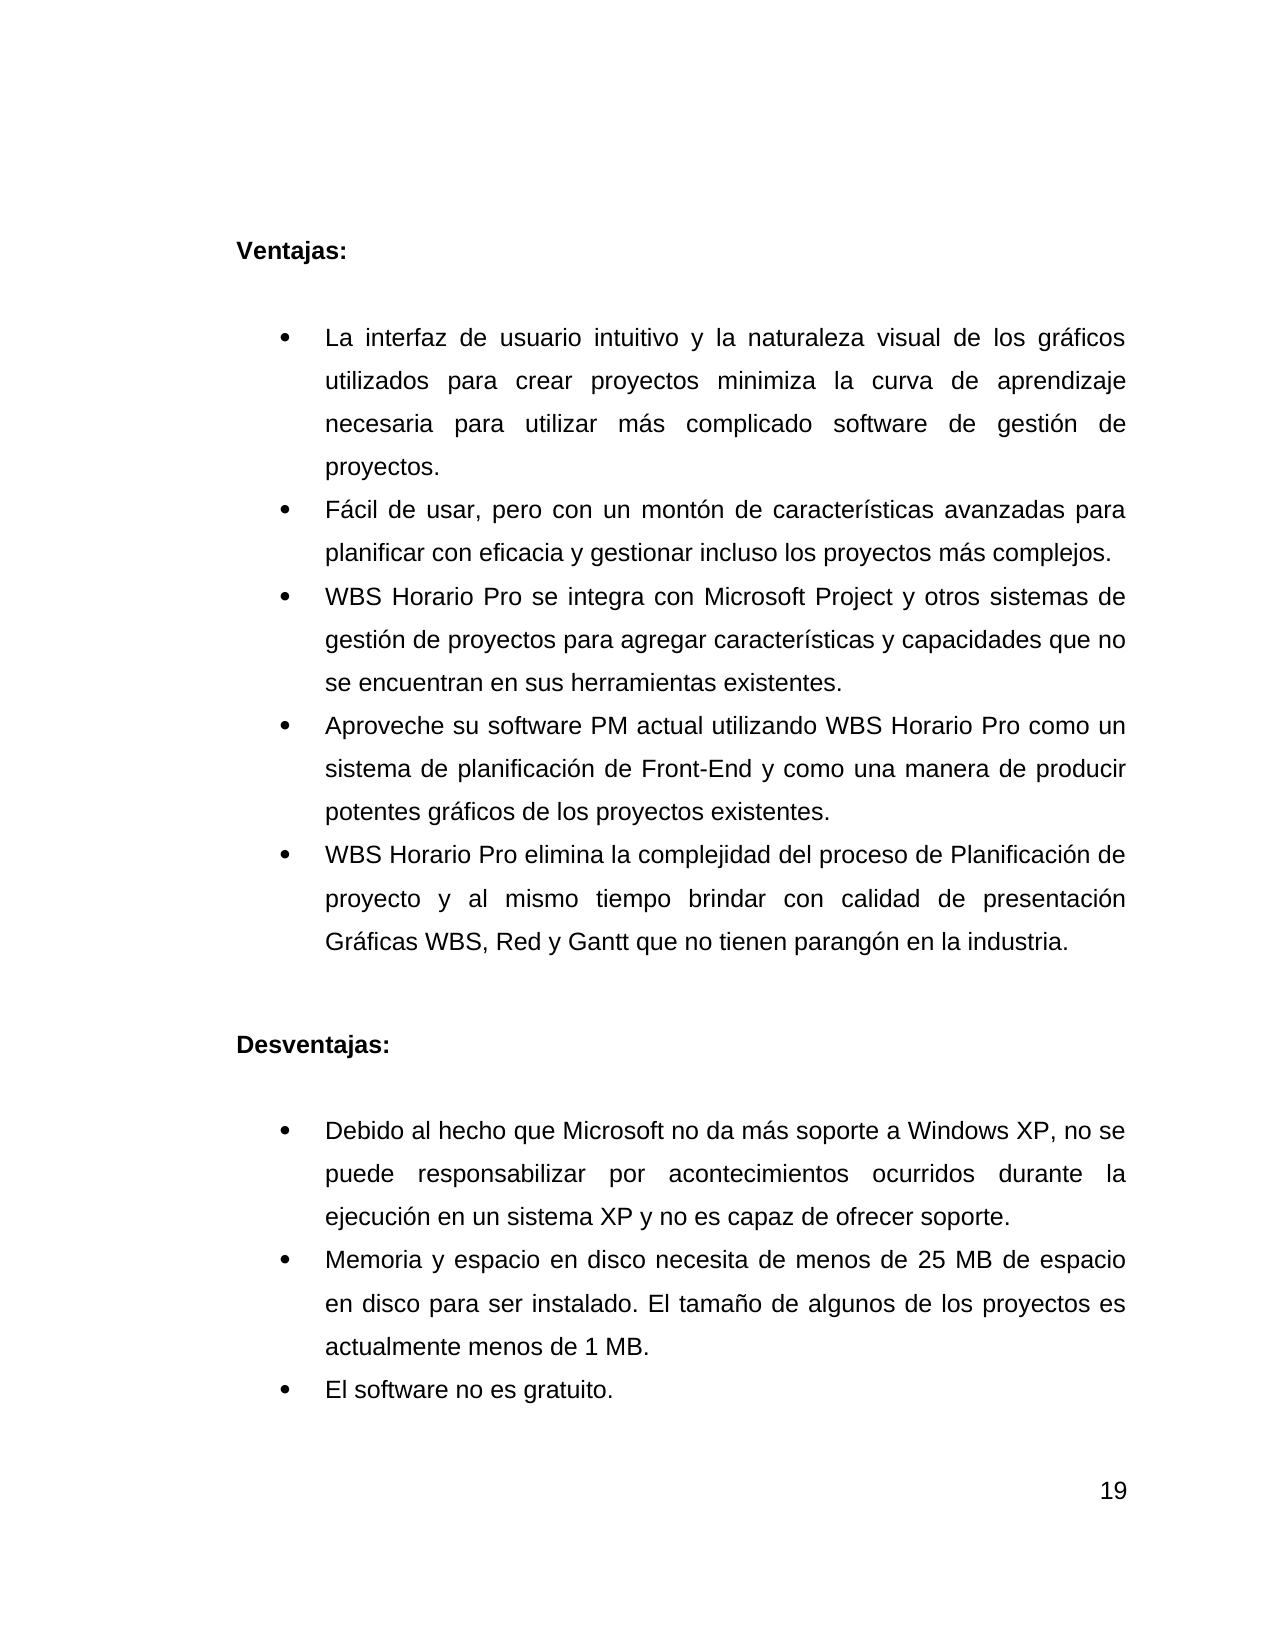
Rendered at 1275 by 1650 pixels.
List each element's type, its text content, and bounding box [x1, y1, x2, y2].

text Aproveche su software PM actual utilizando WBS Horario Pro como un sistema de planificación de Front-End y como una manera de producir potentes gráficos de los proyectos existentes. [281, 711, 1127, 826]
text Desventajas: [236, 1030, 1127, 1058]
text Memoria y espacio en disco necesita de menos de 25 MB de espacio en disco para ser instalado. El tamaño de algunos de los proyectos es actualmente menos de 1 MB. [281, 1245, 1127, 1361]
text WBS Horario Pro elimina la complejidad del proceso de Planificación de proyecto y al mismo tiempo brindar con calidad de presentación Gráficas WBS, Red y Gantt que no tienen parangón en la industria. [281, 840, 1127, 956]
text Fácil de usar, pero con un montón de características avanzadas para planificar con eficacia y gestionar incluso los proyectos más complejos. [281, 495, 1127, 567]
text El software no es gratuito. [281, 1375, 1127, 1404]
text La interfaz de usuario intuitivo y la naturaleza visual de los gráficos utilizados para crear proyectos minimiza la curva de aprendizaje necesaria para utilizar más complicado software de gestión de proyectos. [281, 322, 1127, 481]
text Ventajas: [236, 236, 1127, 265]
text Debido al hecho que Microsoft no da más soporte a Windows XP, no se puede responsabilizar por acontecimientos ocurridos durante la ejecución en un sistema XP y no es capaz de ofrecer soporte. [281, 1116, 1127, 1231]
text WBS Horario Pro se integra con Microsoft Project y otros sistemas de gestión de proyectos para agregar características y capacidades que no se encuentran en sus herramientas existentes. [281, 581, 1127, 697]
